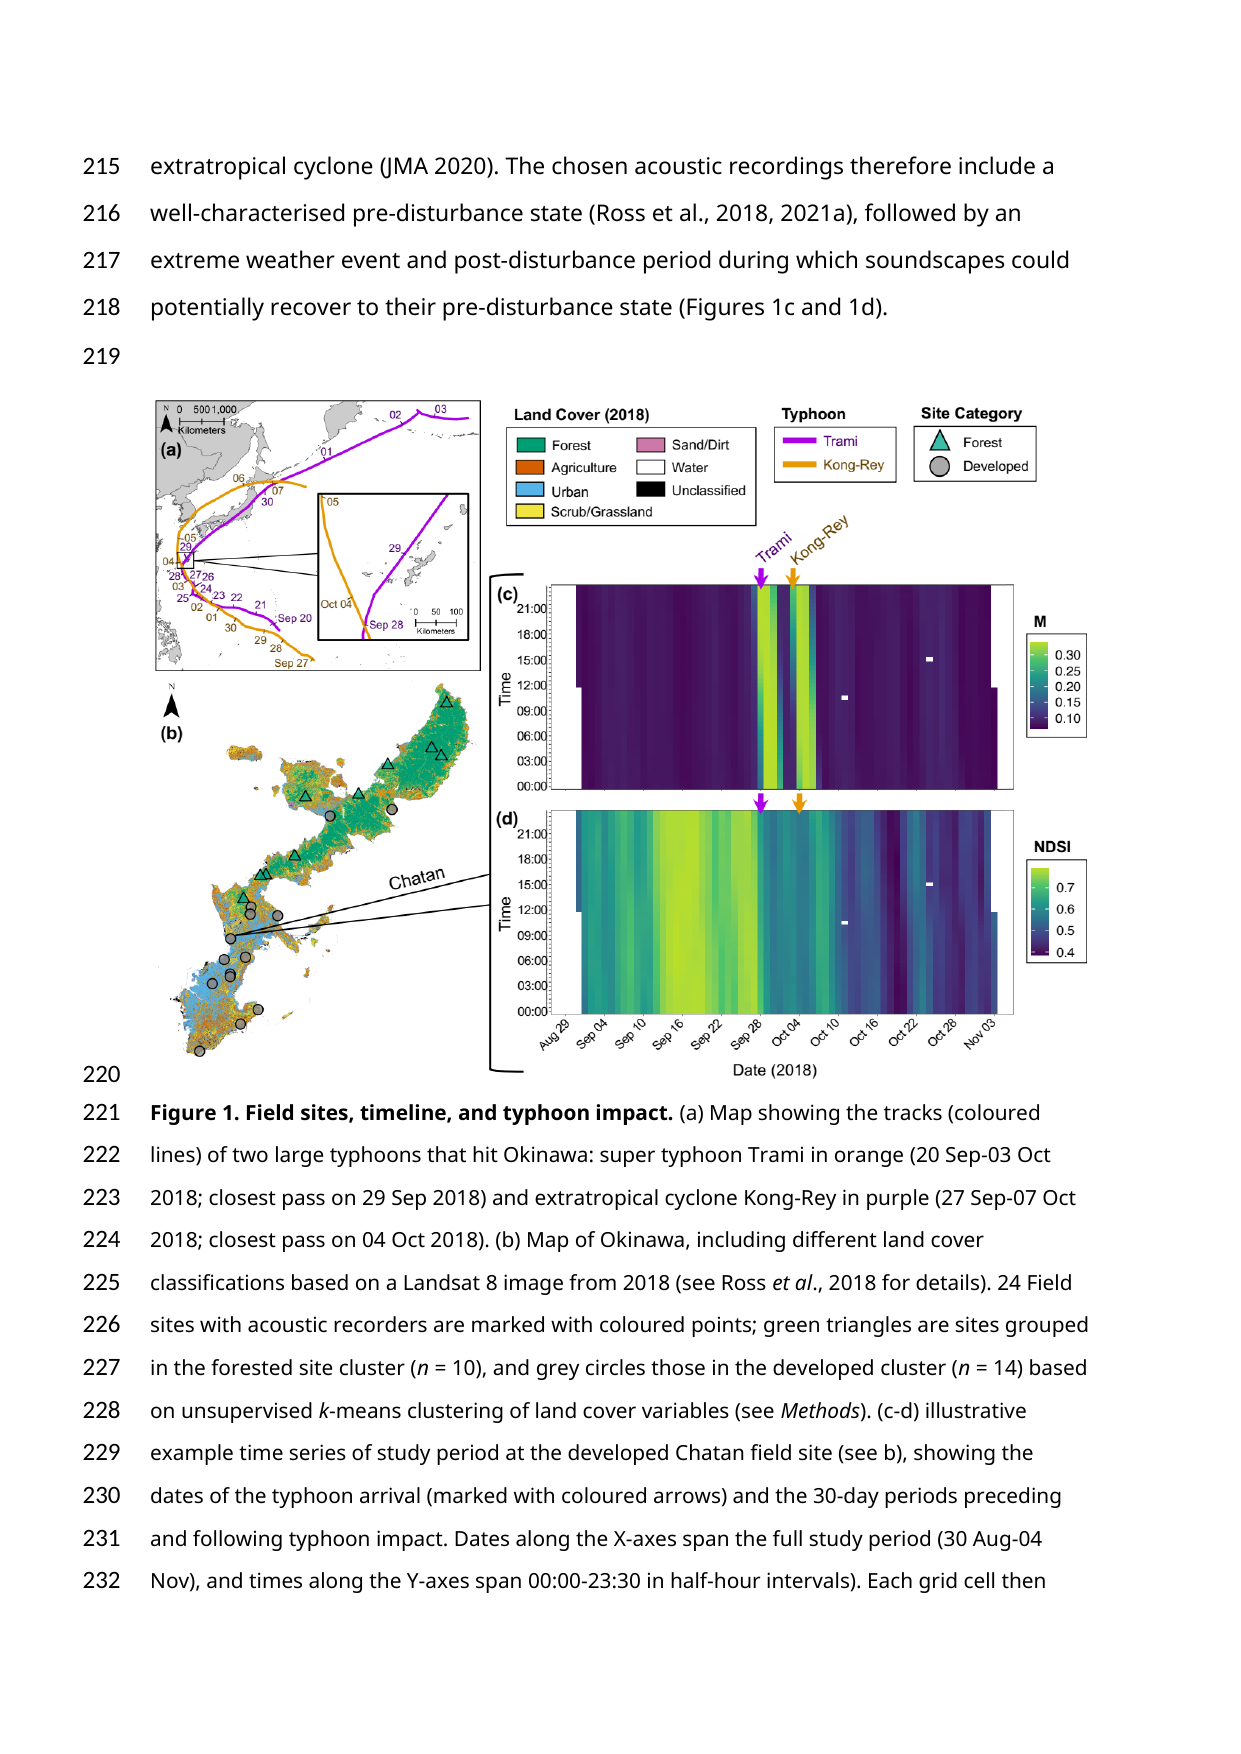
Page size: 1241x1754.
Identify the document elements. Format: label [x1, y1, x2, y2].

text [150, 150, 1090, 322]
text [150, 1098, 1090, 1595]
